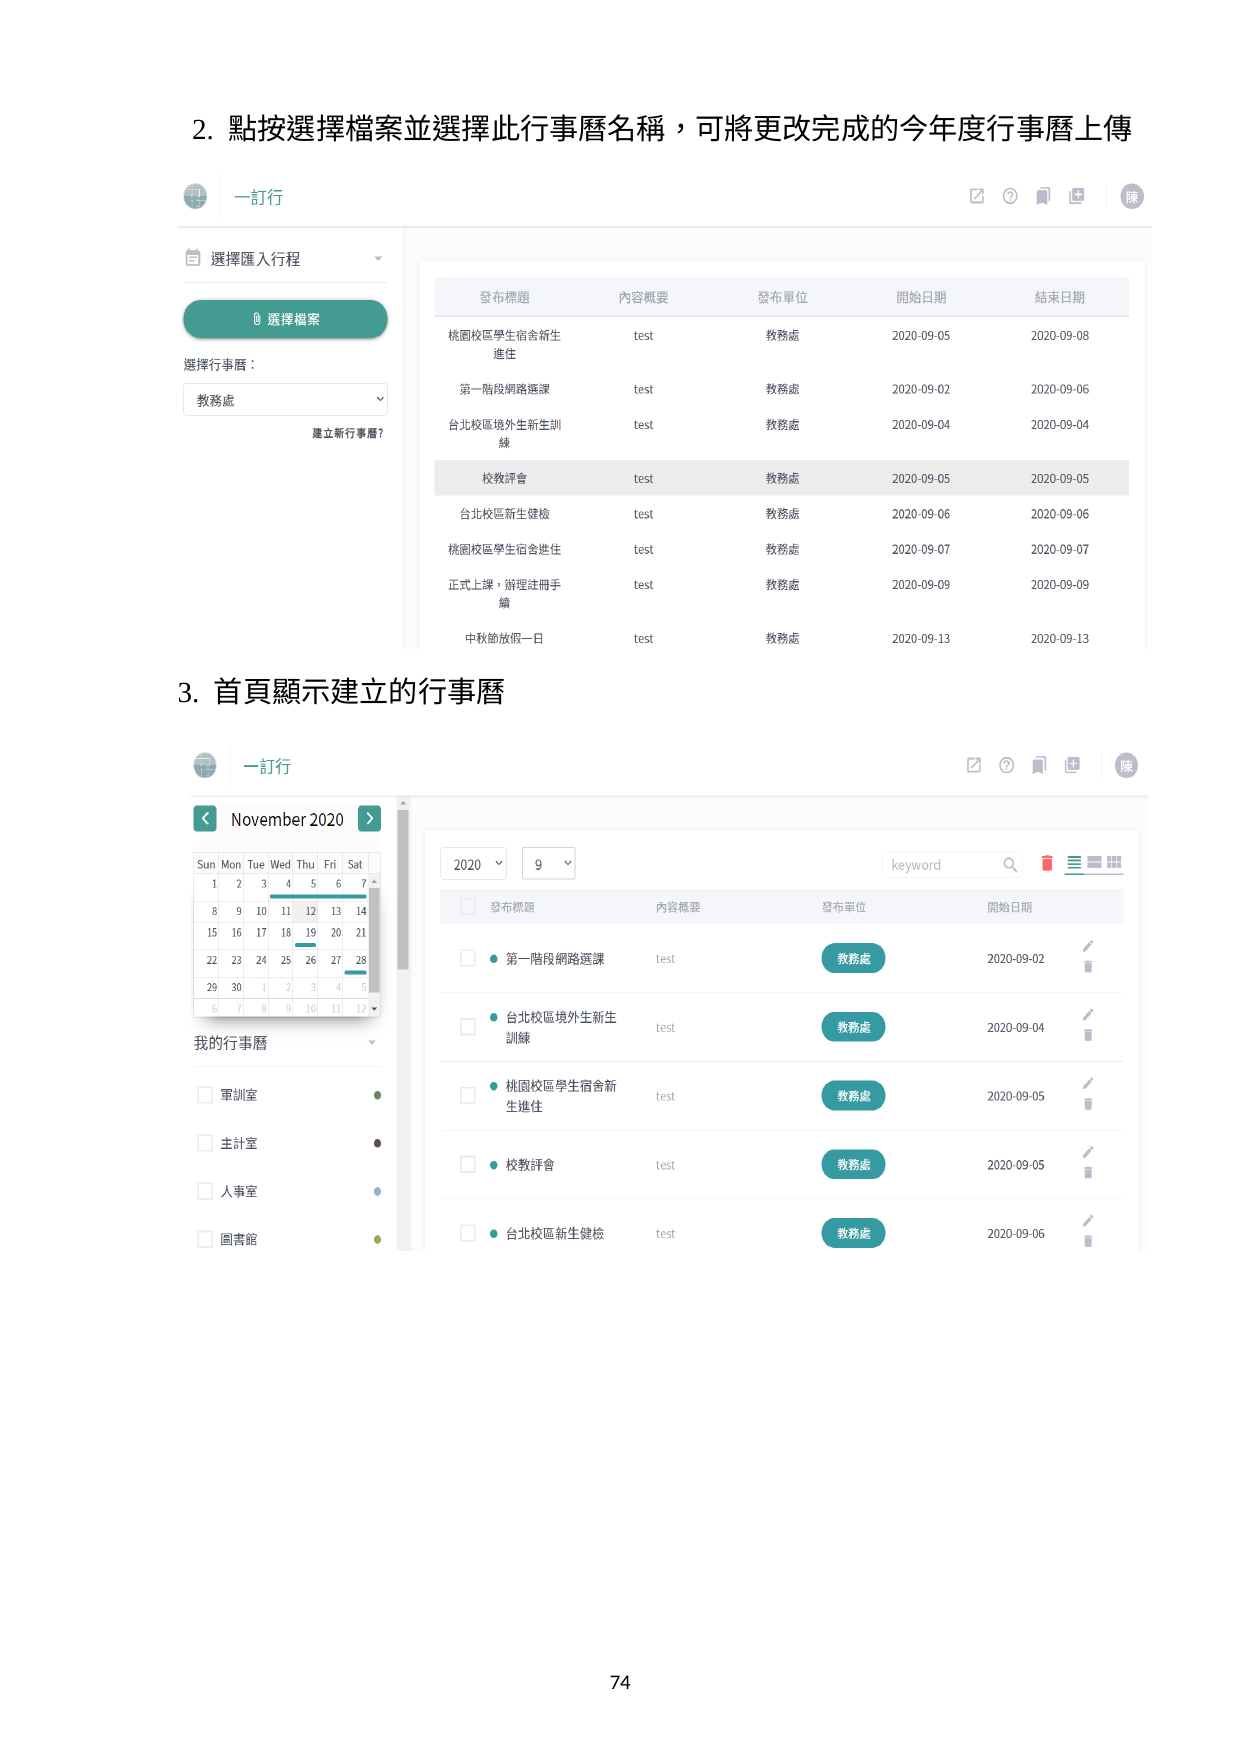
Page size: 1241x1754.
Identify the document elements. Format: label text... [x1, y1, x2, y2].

picture [190, 743, 1148, 1251]
text 3. 首頁顯示建立的行事曆 [89, 652, 1152, 727]
text 2. 點按選擇檔案並選擇此行事曆名稱，可將更改完成的今年度行事曆上傳 [89, 89, 1152, 164]
picture [177, 168, 1153, 649]
